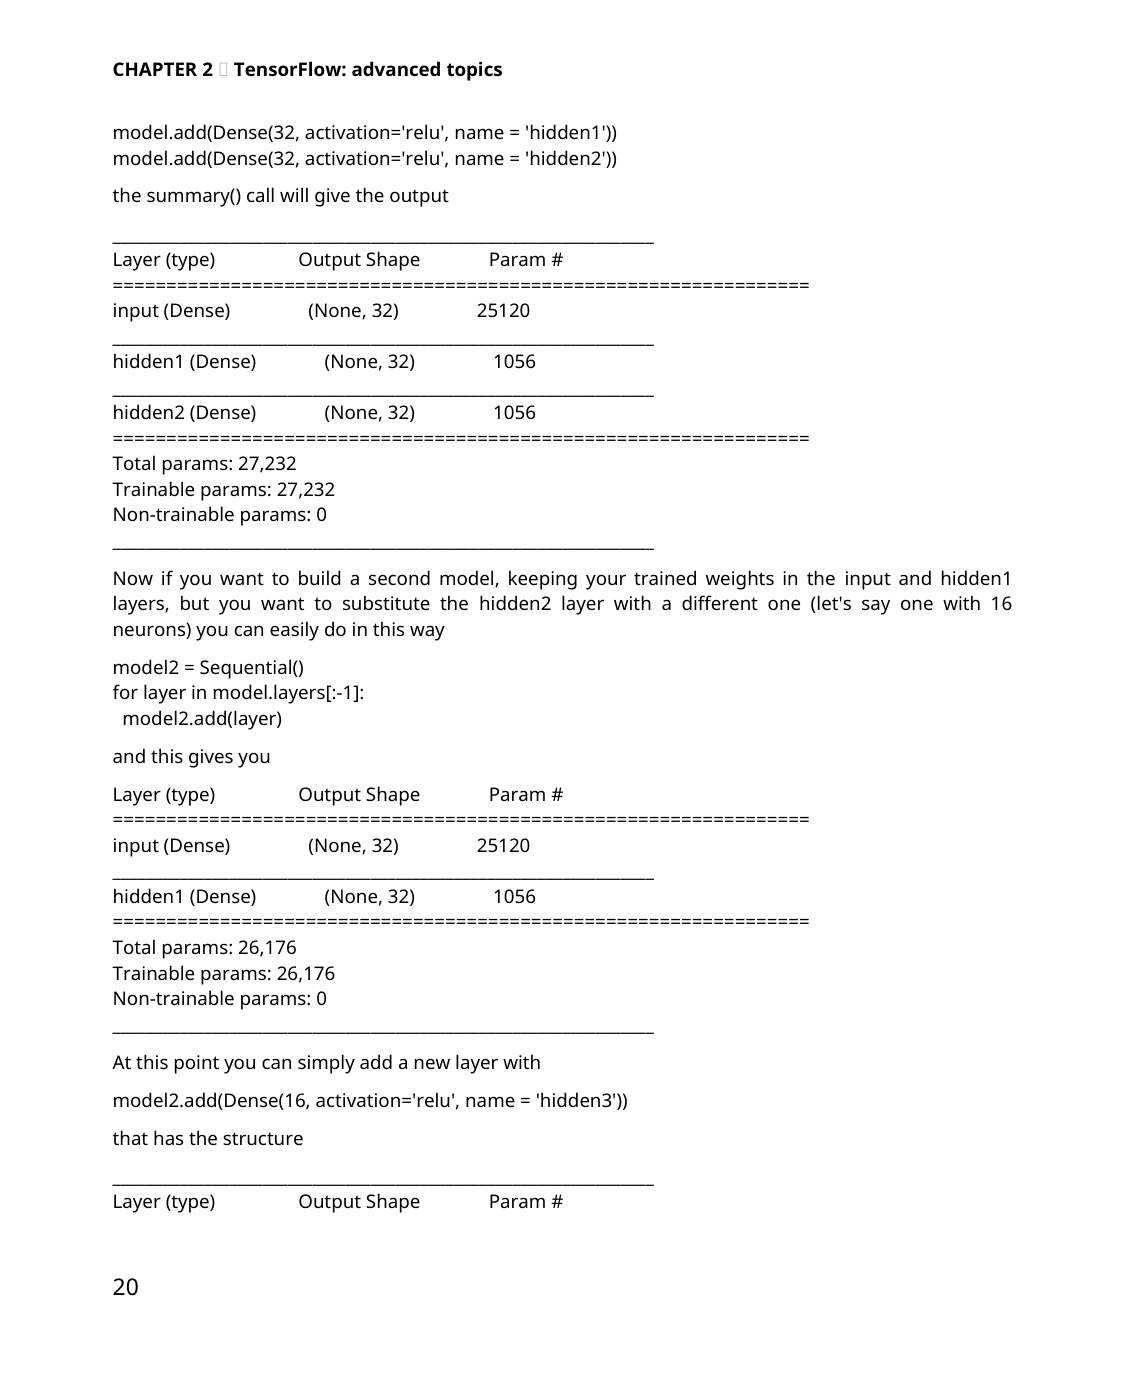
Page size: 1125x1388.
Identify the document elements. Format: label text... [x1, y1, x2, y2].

text input (Dense) (None, 32) 25120 [112, 832, 1012, 858]
text Non-trainable params: 0 [112, 502, 1012, 527]
text Trainable params: 26,176 [112, 960, 1012, 985]
text model2 = Sequential() [112, 654, 1012, 680]
text Total params: 27,232 [112, 451, 1012, 476]
text input (Dense) (None, 32) 25120 [112, 297, 1012, 323]
text model.add(Dense(32, activation='relu', name = 'hidden2')) [112, 145, 1012, 170]
text _________________________________________________________________ [112, 527, 1012, 553]
text Trainable params: 27,232 [112, 476, 1012, 502]
text ================================================================= [112, 909, 1012, 934]
text Layer (type) Output Shape Param # [112, 1188, 1012, 1214]
text ================================================================= [112, 425, 1012, 451]
text _________________________________________________________________ [112, 323, 1012, 348]
text Layer (type) Output Shape Param # [112, 781, 1012, 807]
text _________________________________________________________________ [112, 374, 1012, 399]
text hidden1 (Dense) (None, 32) 1056 [112, 883, 1012, 909]
text model.add(Dense(32, activation='relu', name = 'hidden1')) [112, 119, 1012, 145]
text Non-trainable params: 0 [112, 985, 1012, 1011]
text and this gives you [112, 743, 1012, 769]
text Layer (type) Output Shape Param # [112, 246, 1012, 272]
text At this point you can simply add a new layer with [112, 1049, 1012, 1074]
text ================================================================= [112, 272, 1012, 297]
text model2.add(layer) [112, 705, 1012, 731]
text the summary() call will give the output [112, 183, 1012, 208]
text _________________________________________________________________ [112, 858, 1012, 883]
text _________________________________________________________________ [112, 1011, 1012, 1036]
text hidden2 (Dense) (None, 32) 1056 [112, 399, 1012, 425]
text that has the structure [112, 1125, 1012, 1151]
text model2.add(Dense(16, activation='relu', name = 'hidden3')) [112, 1087, 1012, 1112]
text hidden1 (Dense) (None, 32) 1056 [112, 348, 1012, 374]
text _________________________________________________________________ [112, 221, 1012, 246]
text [112, 1163, 1012, 1188]
text Total params: 26,176 [112, 934, 1012, 960]
text for layer in model.layers[:-1]: [112, 680, 1012, 705]
text ================================================================= [112, 807, 1012, 832]
text Now if you want to build a second model, keeping your trained weights in the input and hidden1 layers, but you want to substitute the hidden2 layer with a different one (let's say one with 16 neurons) you can easily do in this way [112, 565, 1012, 642]
